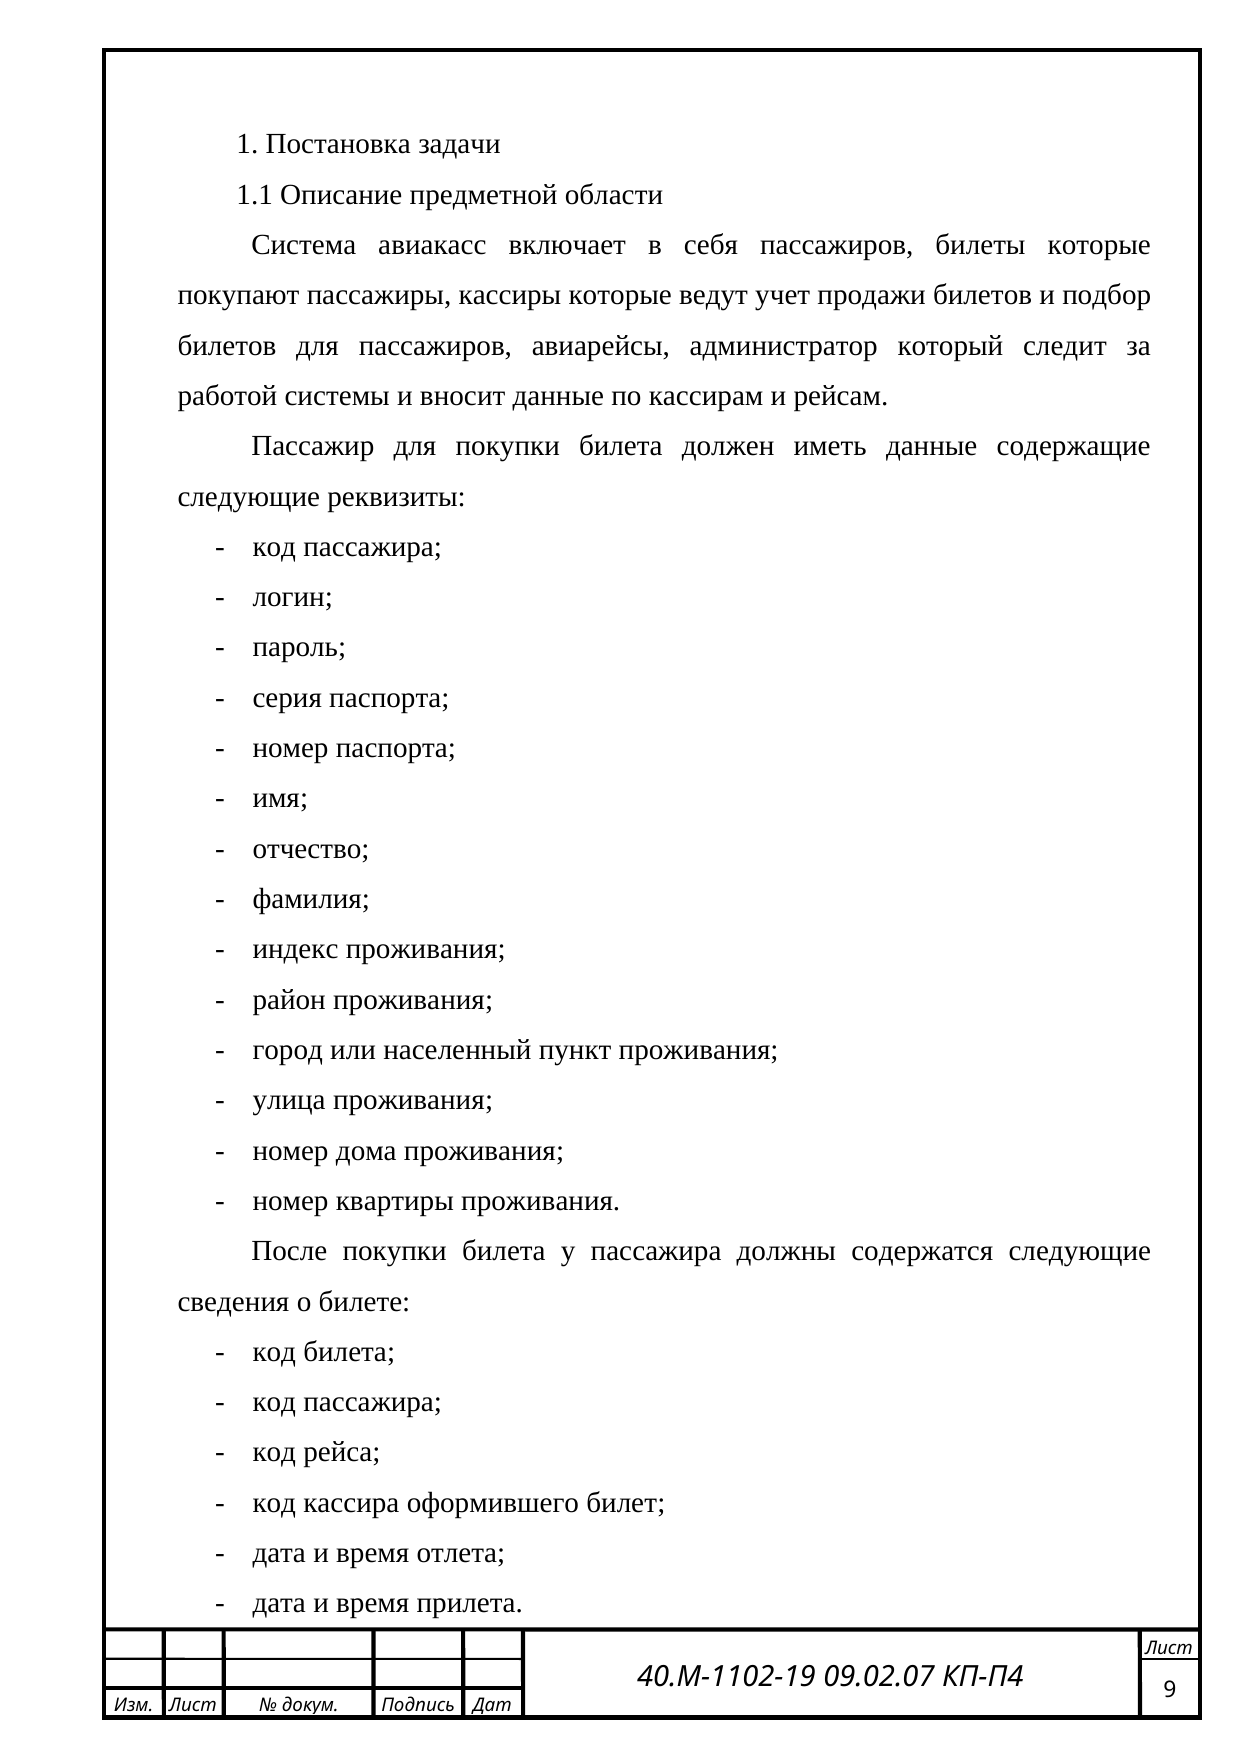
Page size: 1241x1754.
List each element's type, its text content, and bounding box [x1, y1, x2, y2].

text Пассажир для покупки билета должен иметь данные содержащие следующие реквизиты: [177, 428, 1152, 512]
list дата и время отлета; [215, 1535, 1152, 1569]
list код пассажира; [215, 1384, 1152, 1418]
list номер квартиры проживания. [215, 1183, 1152, 1217]
list код пассажира; [215, 529, 1152, 562]
list номер дома проживания; [215, 1133, 1152, 1166]
list код рейса; [215, 1434, 1152, 1468]
list индекс проживания; [215, 931, 1152, 965]
list логин; [215, 579, 1152, 613]
list номер паспорта; [215, 730, 1152, 764]
text Система авиакасс включает в себя пассажиров, билеты которые покупают пассажиры, кассиры которые ведут учет продажи билетов и подбор билетов для пассажиров, авиарейсы, администратор который следит за работой системы и вносит данные по кассирам и рейсам. [177, 227, 1152, 412]
list отчество; [215, 831, 1152, 864]
list код билета; [215, 1334, 1152, 1367]
text После покупки билета у пассажира должны содержатся следующие сведения о билете: [177, 1233, 1152, 1317]
list улица проживания; [215, 1082, 1152, 1116]
list район проживания; [215, 982, 1152, 1015]
list пароль; [215, 629, 1152, 663]
list серия паспорта; [215, 680, 1152, 713]
text 1.1 Описание предметной области [177, 177, 1152, 210]
list фамилия; [215, 881, 1152, 915]
list имя; [215, 781, 1152, 814]
list дата и время прилета. [215, 1586, 1152, 1619]
list город или населенный пункт проживания; [215, 1032, 1152, 1066]
list код кассира оформившего билет; [215, 1485, 1152, 1518]
text 1. Постановка задачи [177, 126, 1152, 160]
